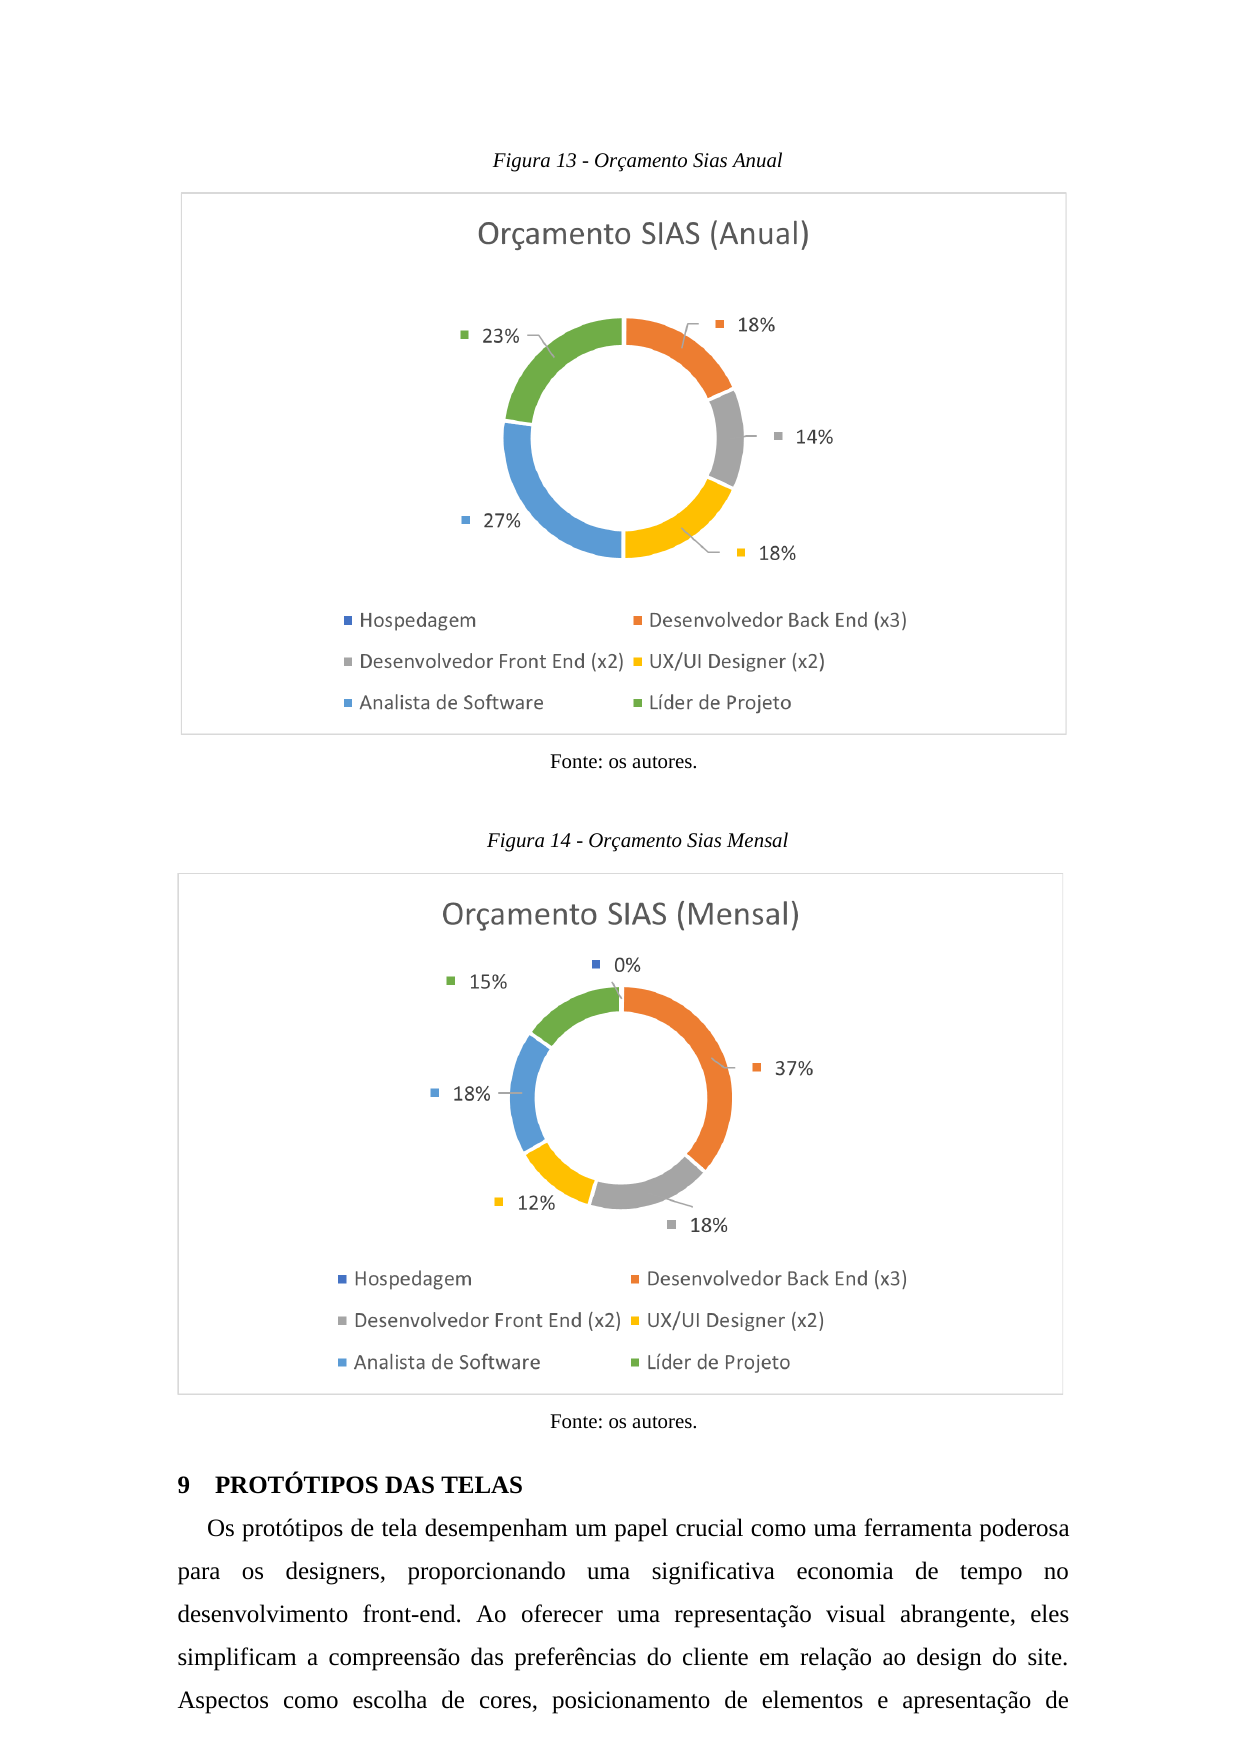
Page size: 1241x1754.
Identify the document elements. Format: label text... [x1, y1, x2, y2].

text Fonte: os autores. [177, 1409, 1070, 1433]
picture [177, 873, 1064, 1395]
text Figura 13 - Orçamento Sias Anual [177, 148, 1070, 172]
subtitle PROTÓTIPOS DAS TELAS [177, 1470, 1070, 1499]
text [177, 1513, 1070, 1714]
text Fonte: os autores. [177, 749, 1070, 773]
text Figura 14 - Orçamento Sias Mensal [177, 828, 1070, 852]
picture [180, 192, 1067, 735]
